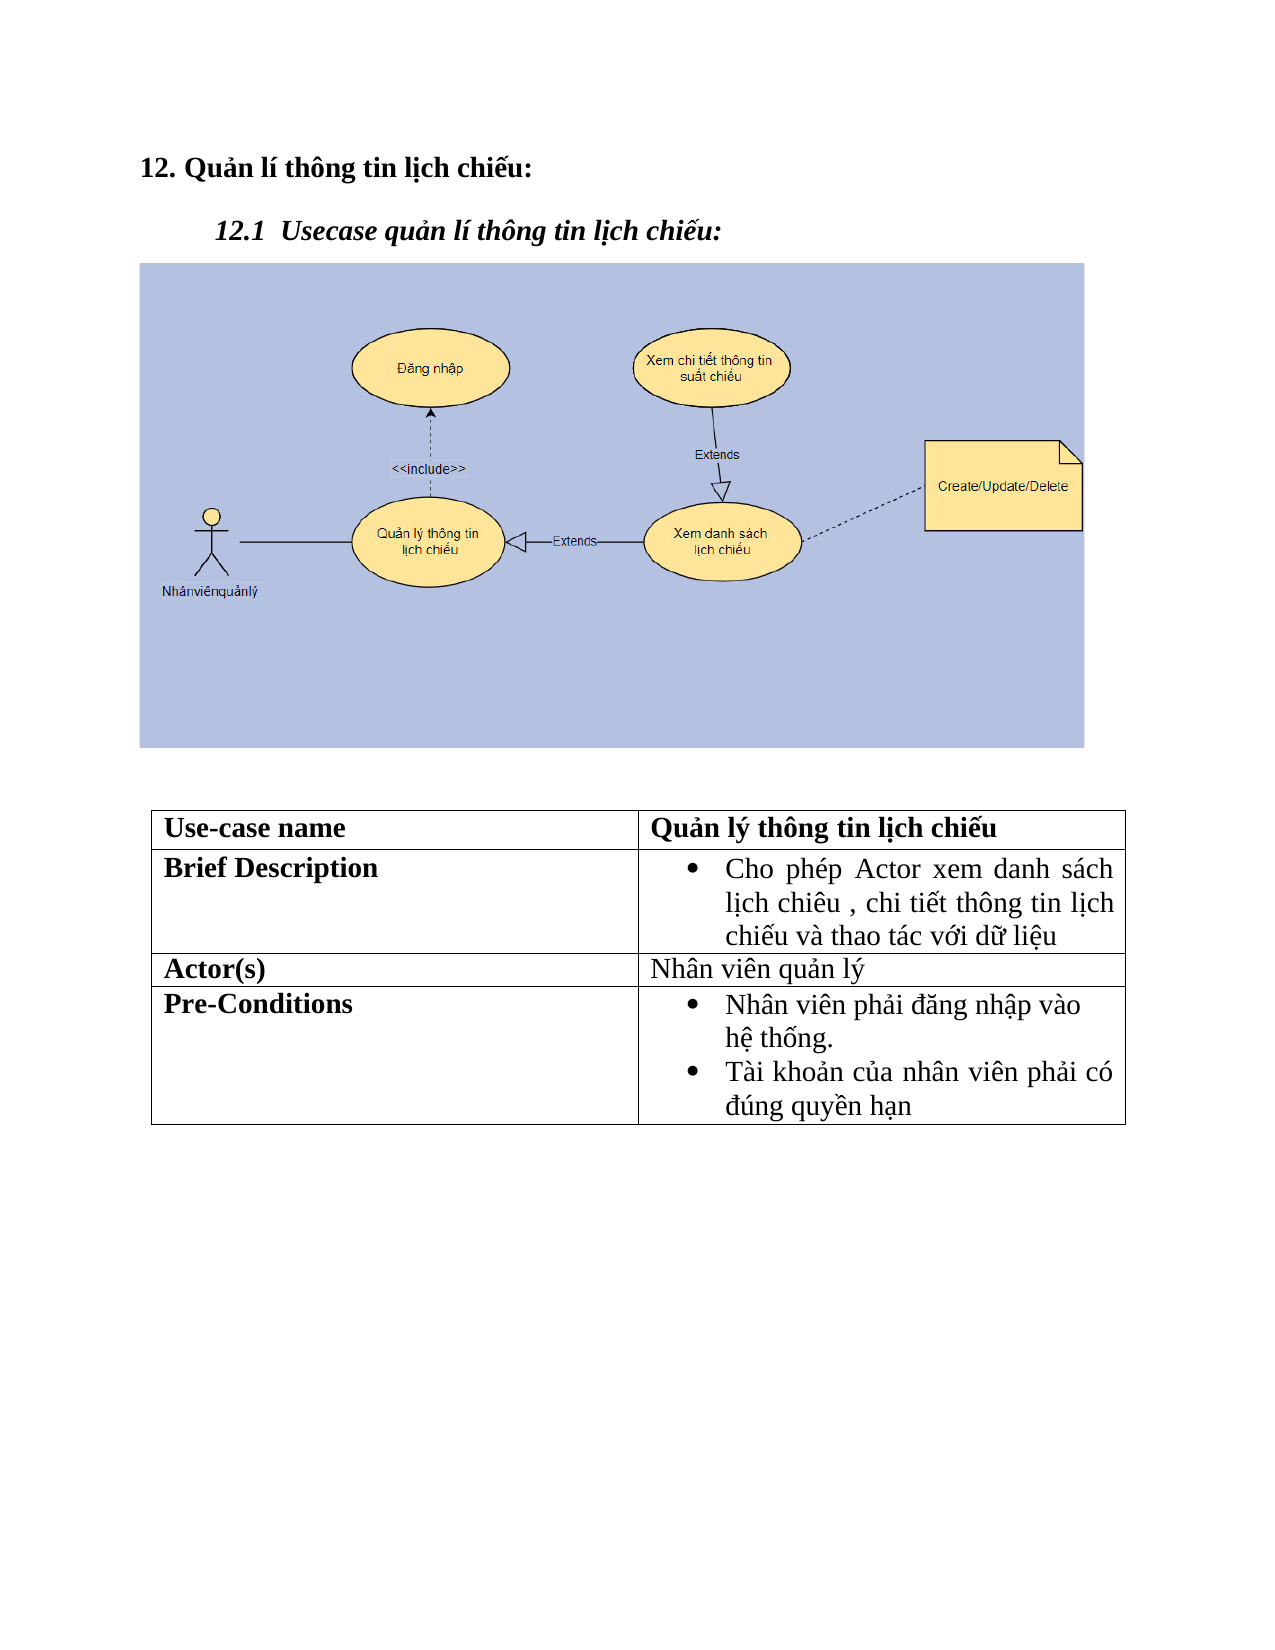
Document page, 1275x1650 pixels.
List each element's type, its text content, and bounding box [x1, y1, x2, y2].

picture [139, 263, 1085, 748]
table_cell Cho phép Actor xem danh sách lịch chiêu , chi tiết thông tin lịch chiếu và thao tác với dữ liệu [639, 850, 1125, 952]
table_header Use-case name [152, 811, 638, 849]
subtitle Quản lí thông tin lịch chiếu: [139, 150, 1137, 183]
table_cell Nhân viên phải đăng nhập vào hệ thống. Tài khoản của nhân viên phải có đúng quyền hạn [639, 987, 1125, 1124]
table_cell Nhân viên quản lý [639, 954, 1125, 986]
subtitle 12.1 Usecase quản lí thông tin lịch chiếu: [214, 213, 1137, 246]
table_cell Pre-Conditions [152, 987, 638, 1124]
table_header Quản lý thông tin lịch chiếu [639, 811, 1125, 849]
table_cell Actor(s) [152, 954, 638, 986]
table_cell Brief Description [152, 850, 638, 952]
